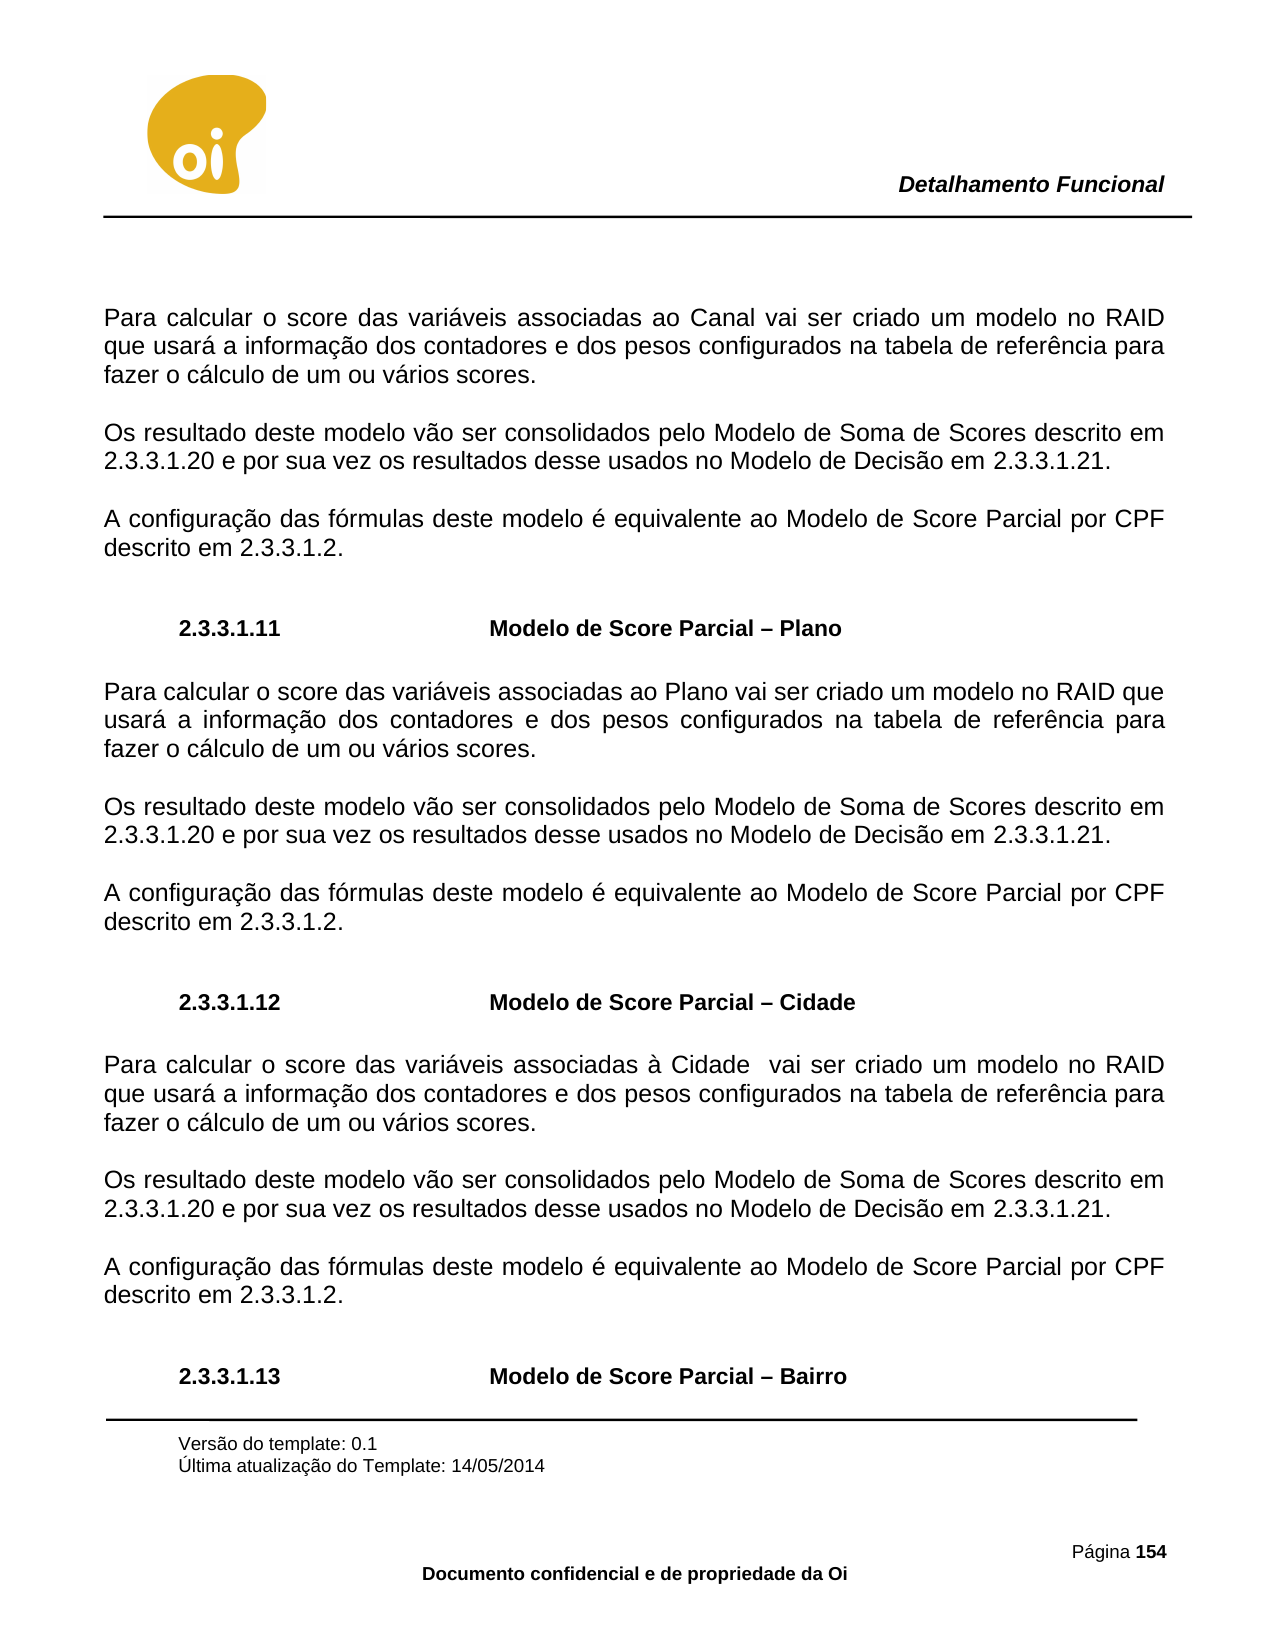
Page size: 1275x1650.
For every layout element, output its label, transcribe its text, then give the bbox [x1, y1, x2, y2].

picture [147, 75, 267, 194]
text A configuração das fórmulas deste modelo é equivalente ao Modelo de Score Parcial por CPF descrito em 2.3.3.1.2. [103, 878, 1167, 935]
text A configuração das fórmulas deste modelo é equivalente ao Modelo de Score Parcial por CPF descrito em 2.3.3.1.2. [103, 504, 1167, 561]
subtitle Modelo de Score Parcial – Plano [178, 615, 1167, 641]
text A configuração das fórmulas deste modelo é equivalente ao Modelo de Score Parcial por CPF descrito em 2.3.3.1.2. [103, 1252, 1167, 1309]
subtitle Modelo de Score Parcial – Cidade [178, 989, 1167, 1015]
subtitle Modelo de Score Parcial – Bairro [178, 1363, 1167, 1389]
text Para calcular o score das variáveis associadas ao Canal vai ser criado um modelo no RAID que usará a informação dos contadores e dos pesos configurados na tabela de referência para fazer o cálculo de um ou vários scores. [103, 303, 1167, 389]
text Para calcular o score das variáveis associadas à Cidade vai ser criado um modelo no RAID que usará a informação dos contadores e dos pesos configurados na tabela de referência para fazer o cálculo de um ou vários scores. [103, 1050, 1167, 1137]
text Para calcular o score das variáveis associadas ao Plano vai ser criado um modelo no RAID que usará a informação dos contadores e dos pesos configurados na tabela de referência para fazer o cálculo de um ou vários scores. [103, 676, 1167, 763]
